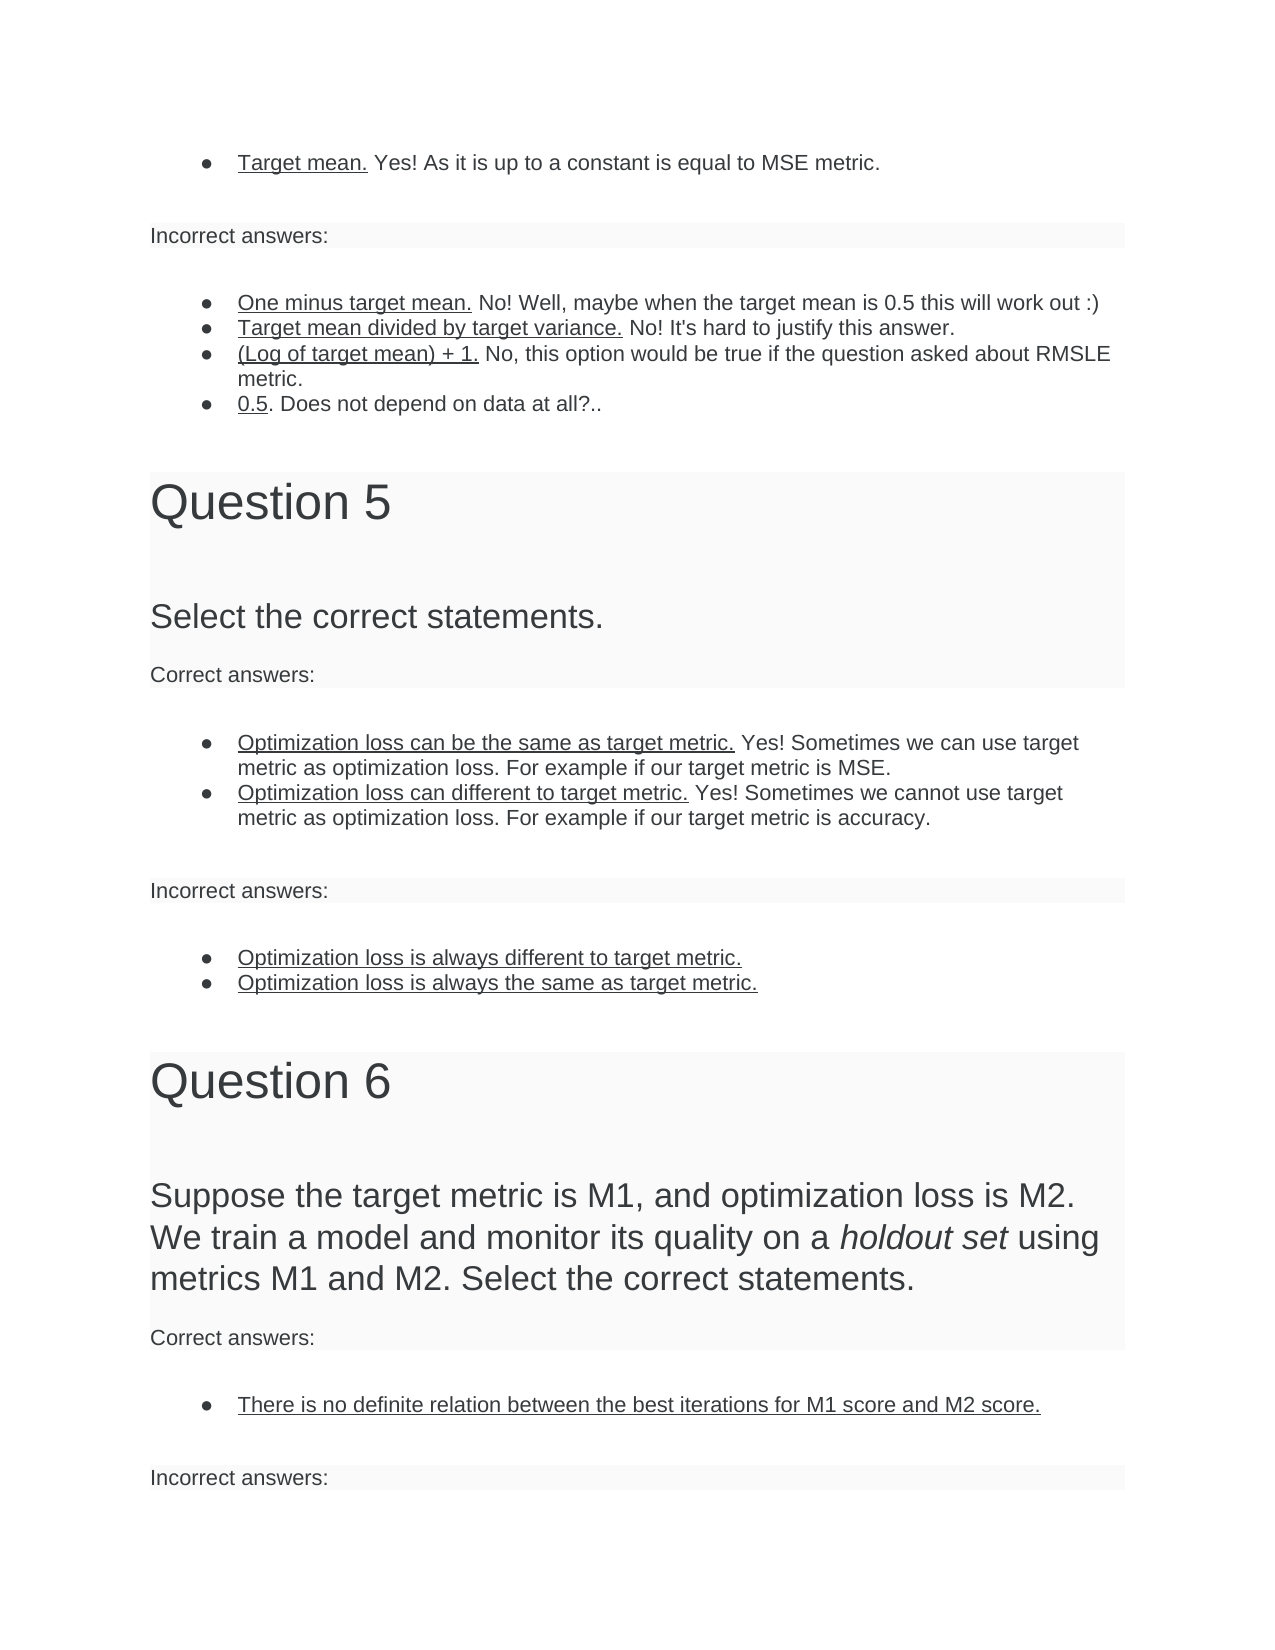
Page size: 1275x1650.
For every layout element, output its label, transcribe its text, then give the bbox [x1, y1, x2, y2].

list Target mean divided by target variance. No! It's hard to justify this answer. [200, 315, 1125, 341]
list One minus target mean. No! Well, maybe when the target mean is 0.5 this will work out :) [200, 290, 1125, 315]
subtitle Select the correct statements. [150, 596, 1125, 635]
subtitle Suppose the target metric is M1, and optimization loss is M2. We train a model and monitor its quality on a holdout set using metrics M1 and M2. Select the correct statements. [150, 1175, 1125, 1298]
text Correct answers: [150, 1325, 1125, 1350]
list There is no definite relation between the best iterations for M1 score and M2 score. [200, 1392, 1125, 1417]
text Incorrect answers: [150, 878, 1125, 903]
list Optimization loss can different to target metric. Yes! Sometimes we cannot use target metric as optimization loss. For example if our target metric is accuracy. [200, 780, 1125, 830]
text Incorrect answers: [150, 223, 1125, 248]
subtitle Question 6 [150, 1052, 1125, 1109]
text Incorrect answers: [150, 1465, 1125, 1490]
list Optimization loss can be the same as target metric. Yes! Sometimes we can use target metric as optimization loss. For example if our target metric is MSE. [200, 729, 1125, 780]
list Target mean. Yes! As it is up to a constant is equal to MSE metric. [200, 150, 1125, 175]
list Optimization loss is always different to target metric. [200, 945, 1125, 970]
list Optimization loss is always the same as target metric. [200, 970, 1125, 996]
list (Log of target mean) + 1. No, this option would be true if the question asked about RMSLE metric. [200, 341, 1125, 391]
list 0.5. Does not depend on data at all?.. [200, 391, 1125, 416]
text Correct answers: [150, 662, 1125, 688]
subtitle Question 5 [150, 472, 1125, 530]
